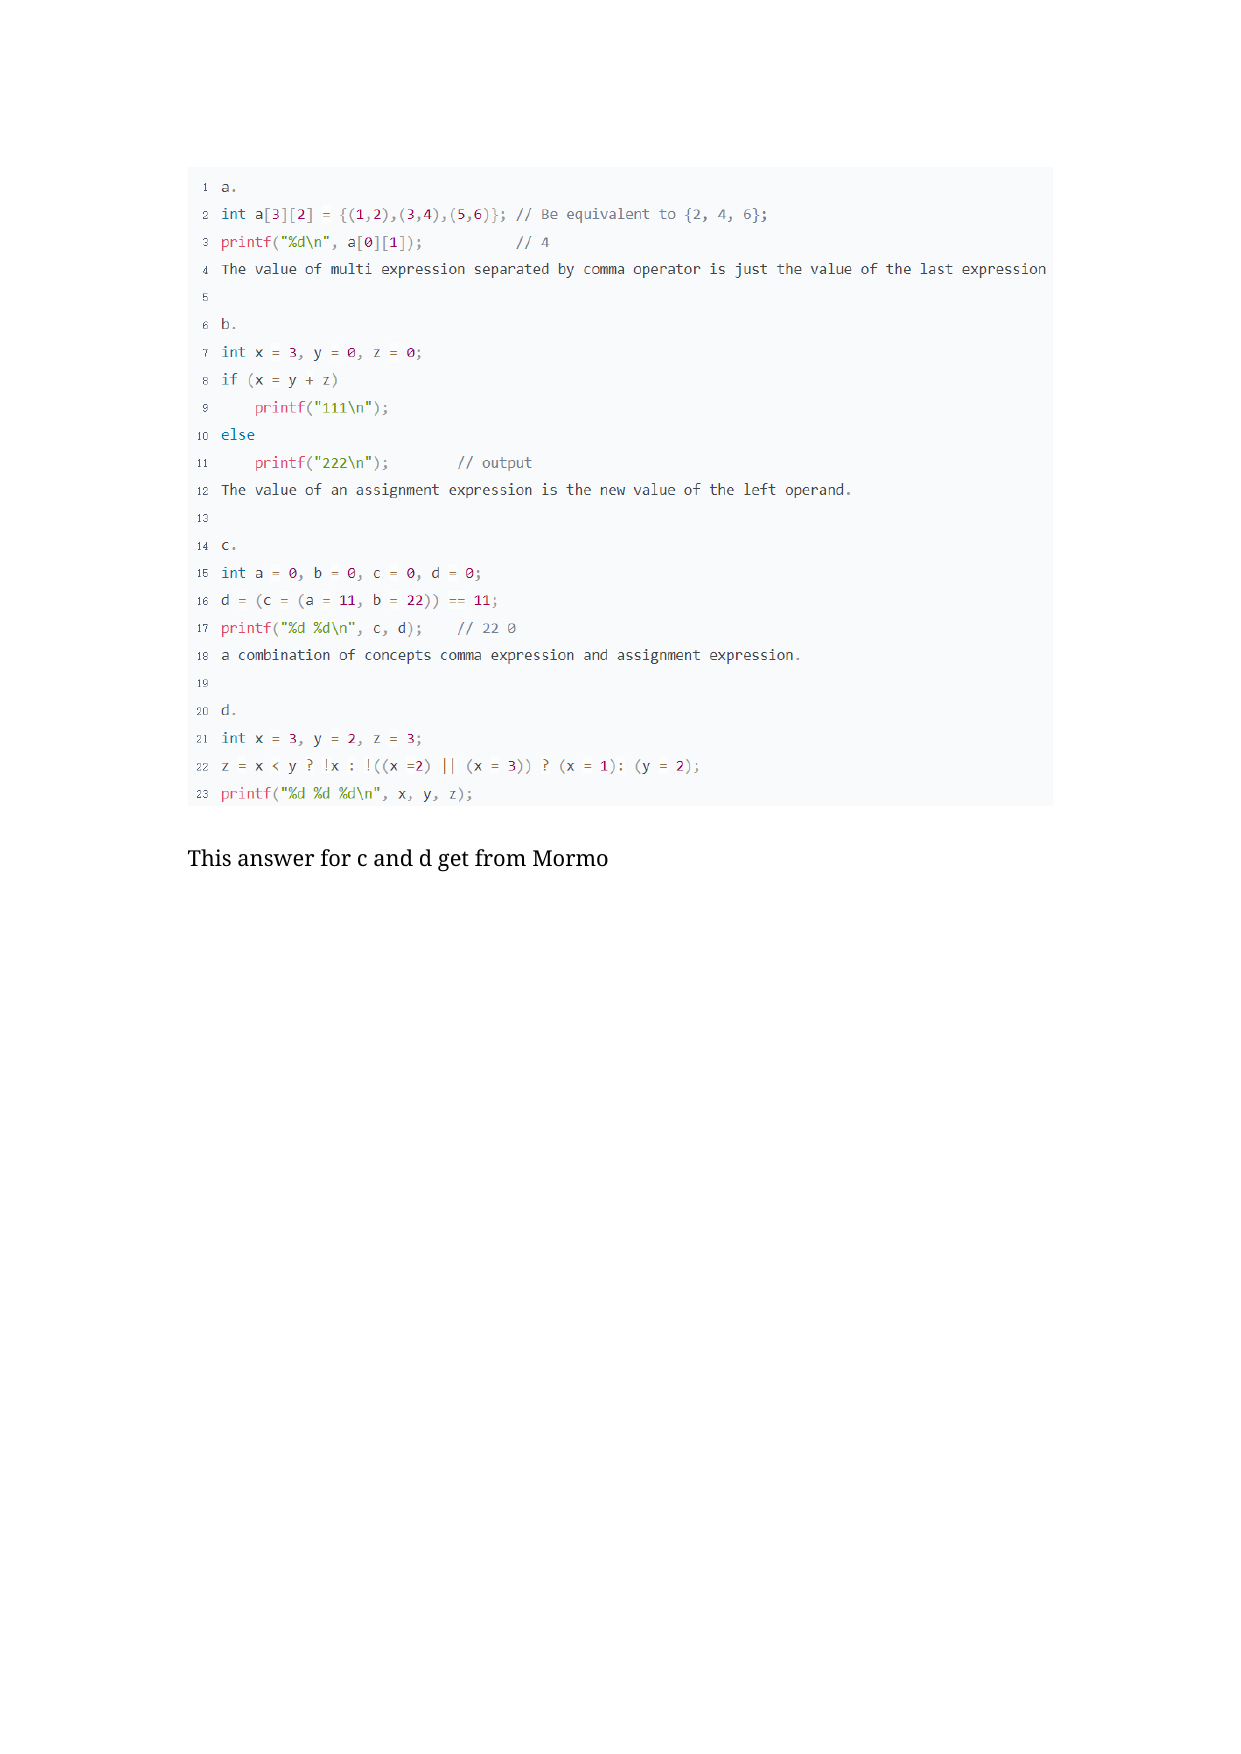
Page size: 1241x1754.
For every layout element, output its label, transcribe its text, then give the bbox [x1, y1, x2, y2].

picture [187, 167, 1053, 806]
text This answer for c and d get from Mormo [187, 841, 1053, 874]
